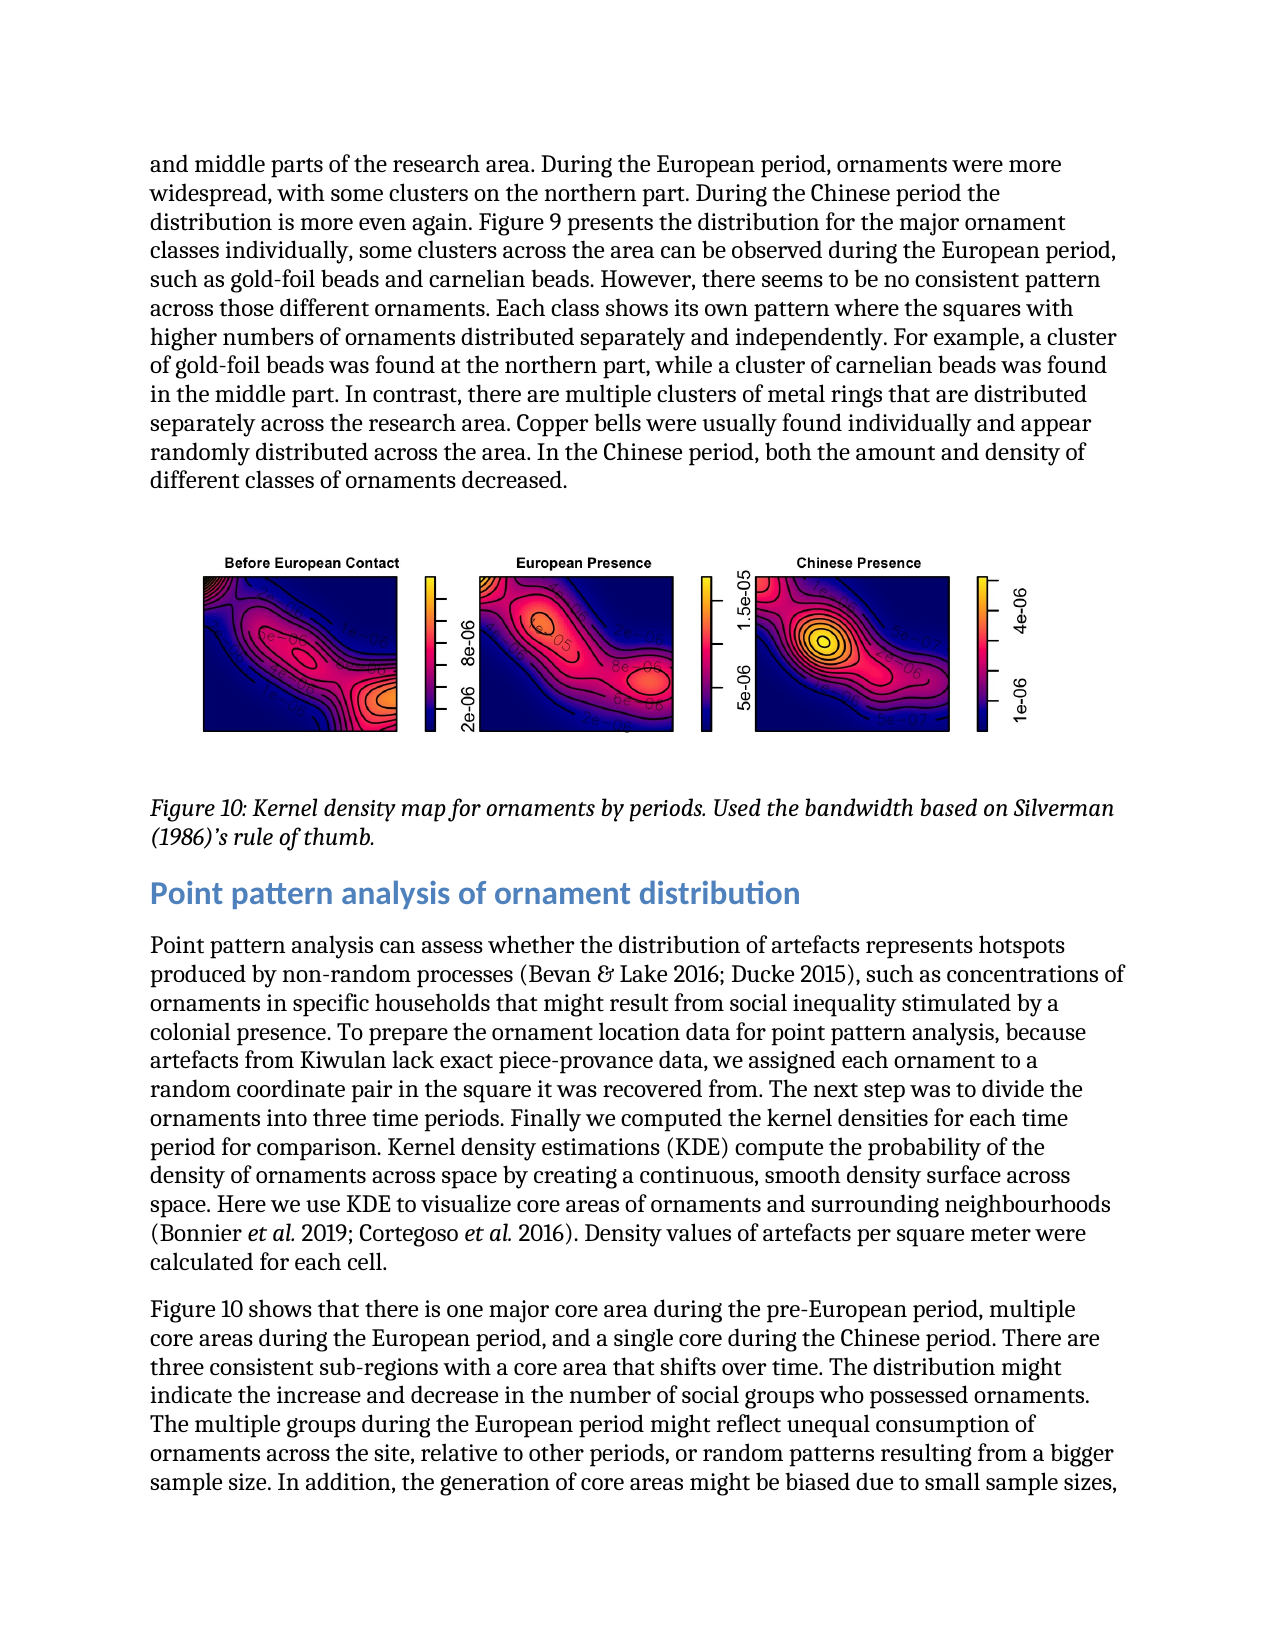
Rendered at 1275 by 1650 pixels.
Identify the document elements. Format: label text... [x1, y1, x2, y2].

text Point pattern analysis can assess whether the distribution of artefacts represents hotspots produced by non-random processes (Bevan & Lake 2016; Ducke 2015), such as concentrations of ornaments in specific households that might result from social inequality stimulated by a colonial presence. To prepare the ornament location data for point pattern analysis, because artefacts from Kiwulan lack exact piece-provance data, we assigned each ornament to a random coordinate pair in the square it was recovered from. The next step was to divide the ornaments into three time periods. Finally we computed the kernel densities for each time period for comparison. Kernel density estimations (KDE) compute the probability of the density of ornaments across space by creating a continuous, smooth density surface across space. Here we use KDE to visualize core areas of ornaments and surrounding neighbourhoods (Bonnier et al. 2019; Cortegoso et al. 2016). Density values of artefacts per square meter were calculated for each cell. [150, 931, 1125, 1276]
picture [168, 513, 1044, 773]
text Figure 10: Kernel density map for ornaments by periods. Used the bandwidth based on Silverman (1986)’s rule of thumb. [150, 794, 1125, 851]
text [150, 1295, 1125, 1496]
subtitle Point pattern analysis of ornament distribution [150, 872, 1125, 913]
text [150, 150, 1125, 495]
